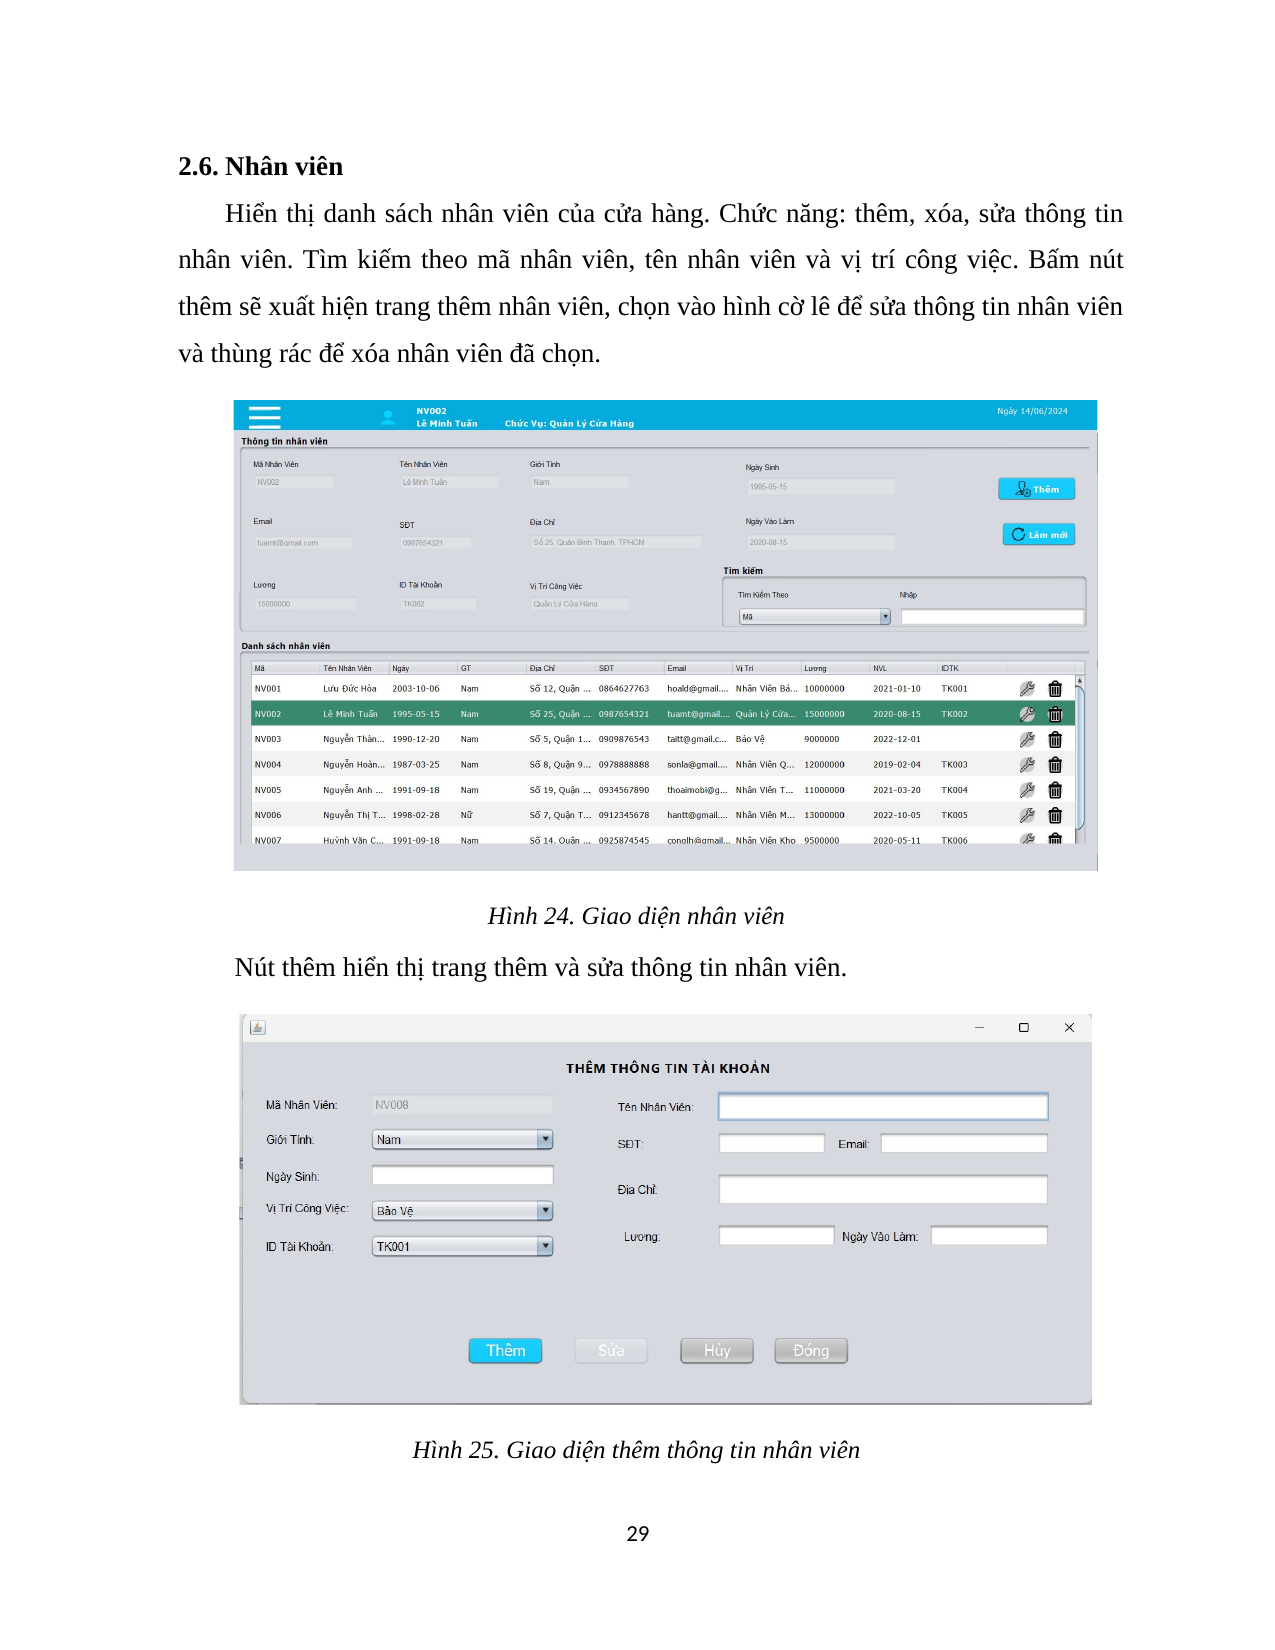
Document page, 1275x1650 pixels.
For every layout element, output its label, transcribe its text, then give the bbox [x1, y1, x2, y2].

text Hình 24. Giao diện nhân viên [150, 901, 1125, 930]
list Hiển thị danh sách nhân viên của cửa hàng. Chức năng: thêm, xóa, sửa thông tin nhân viên. Tìm kiếm theo mã nhân viên, tên nhân viên và vị trí công việc. Bấm nút thêm sẽ xuất hiện trang thêm nhân viên, chọn vào hình cờ lê để sửa thông tin nhân viên và thùng rác để xóa nhân viên đã chọn. [178, 197, 1125, 368]
picture [462, 420, 477, 426]
picture [418, 408, 437, 414]
text Hình 25. Giao diện thêm thông tin nhân viên [150, 1435, 1125, 1464]
picture [239, 1014, 1092, 1405]
list Nhân viên [178, 150, 1125, 181]
picture [510, 420, 527, 426]
picture [1032, 408, 1045, 414]
picture [431, 421, 451, 426]
picture [998, 410, 1016, 415]
picture [233, 421, 1098, 871]
picture [595, 420, 606, 426]
text Nút thêm hiển thị trang thêm và sửa thông tin nhân viên. [234, 951, 1125, 982]
picture [532, 421, 542, 427]
